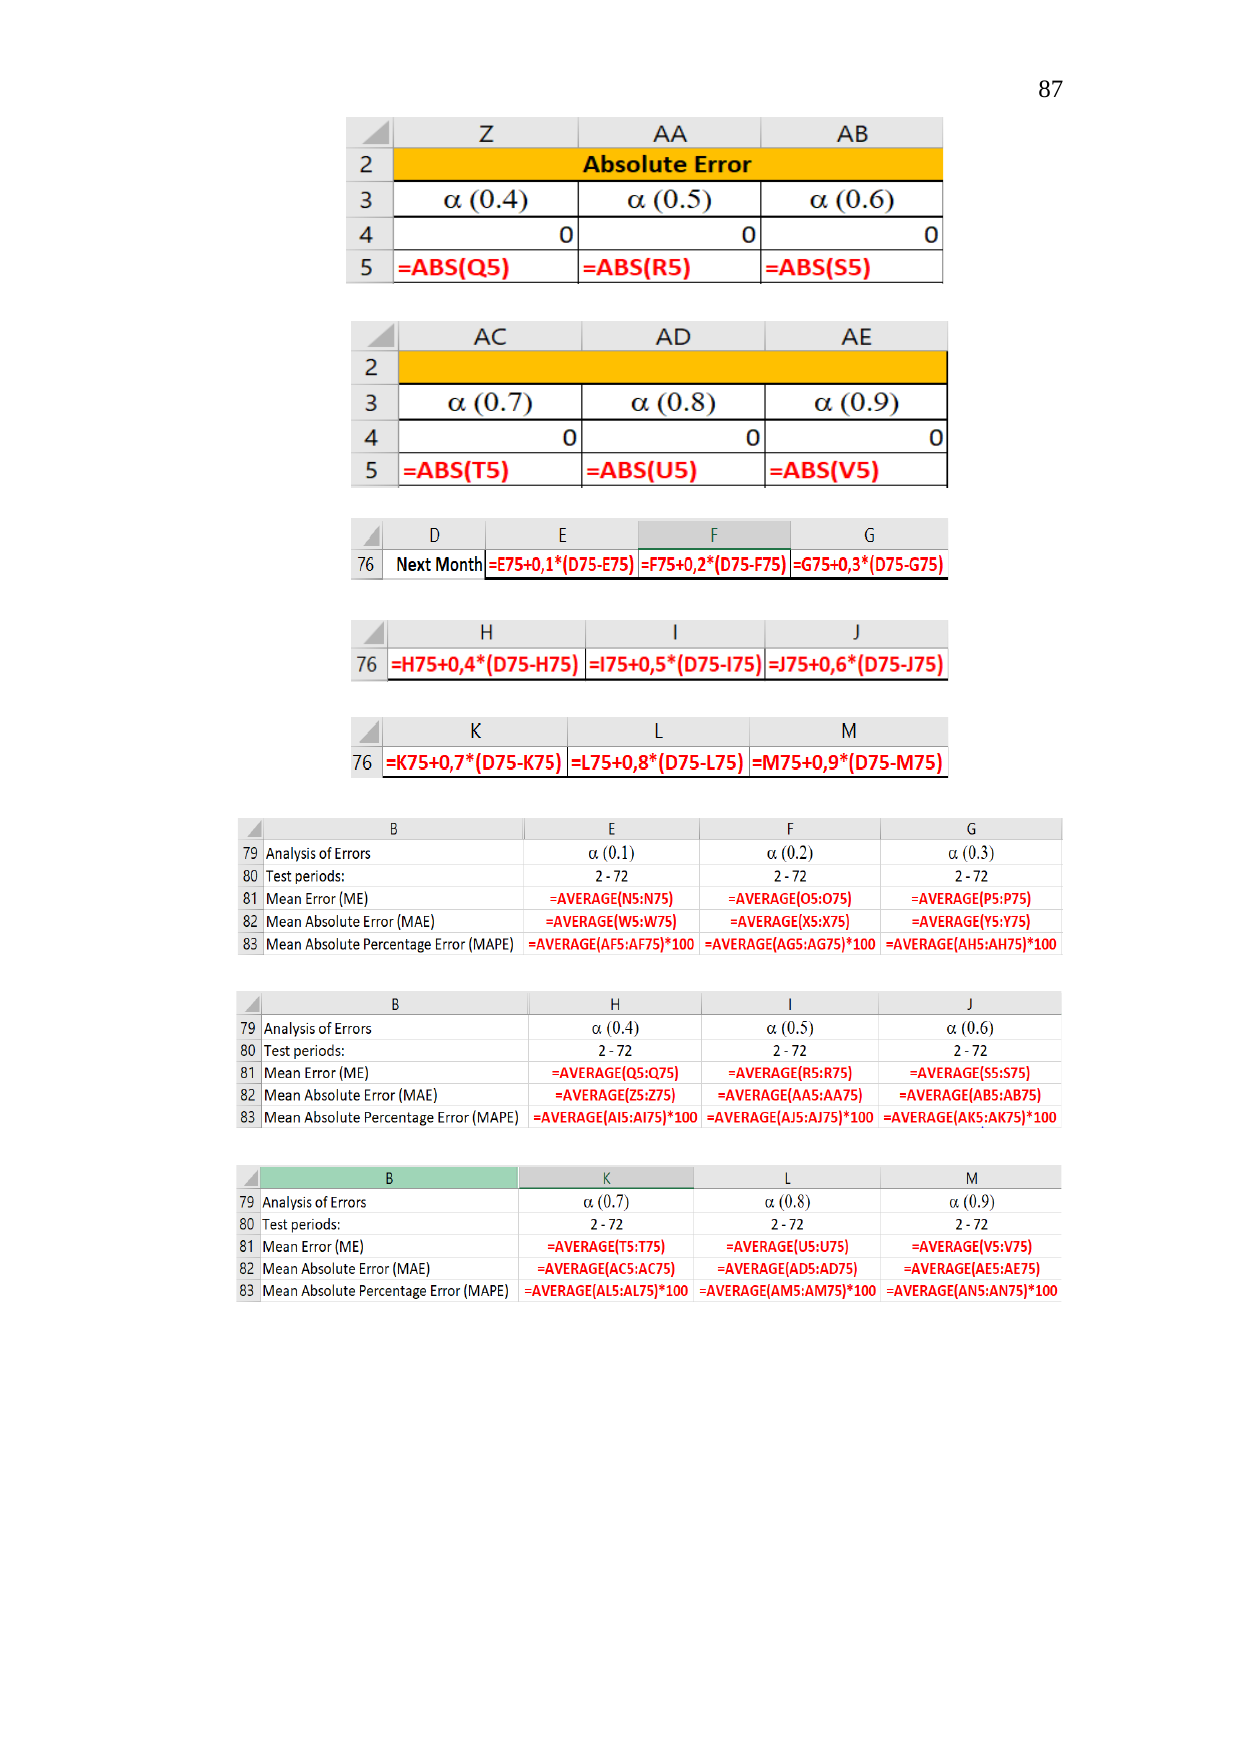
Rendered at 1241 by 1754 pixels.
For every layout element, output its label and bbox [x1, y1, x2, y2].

picture [351, 717, 949, 778]
picture [351, 518, 949, 580]
picture [351, 321, 949, 488]
picture [351, 620, 949, 682]
picture [236, 1165, 1062, 1302]
picture [236, 991, 1062, 1128]
picture [346, 117, 944, 284]
picture [237, 818, 1063, 955]
